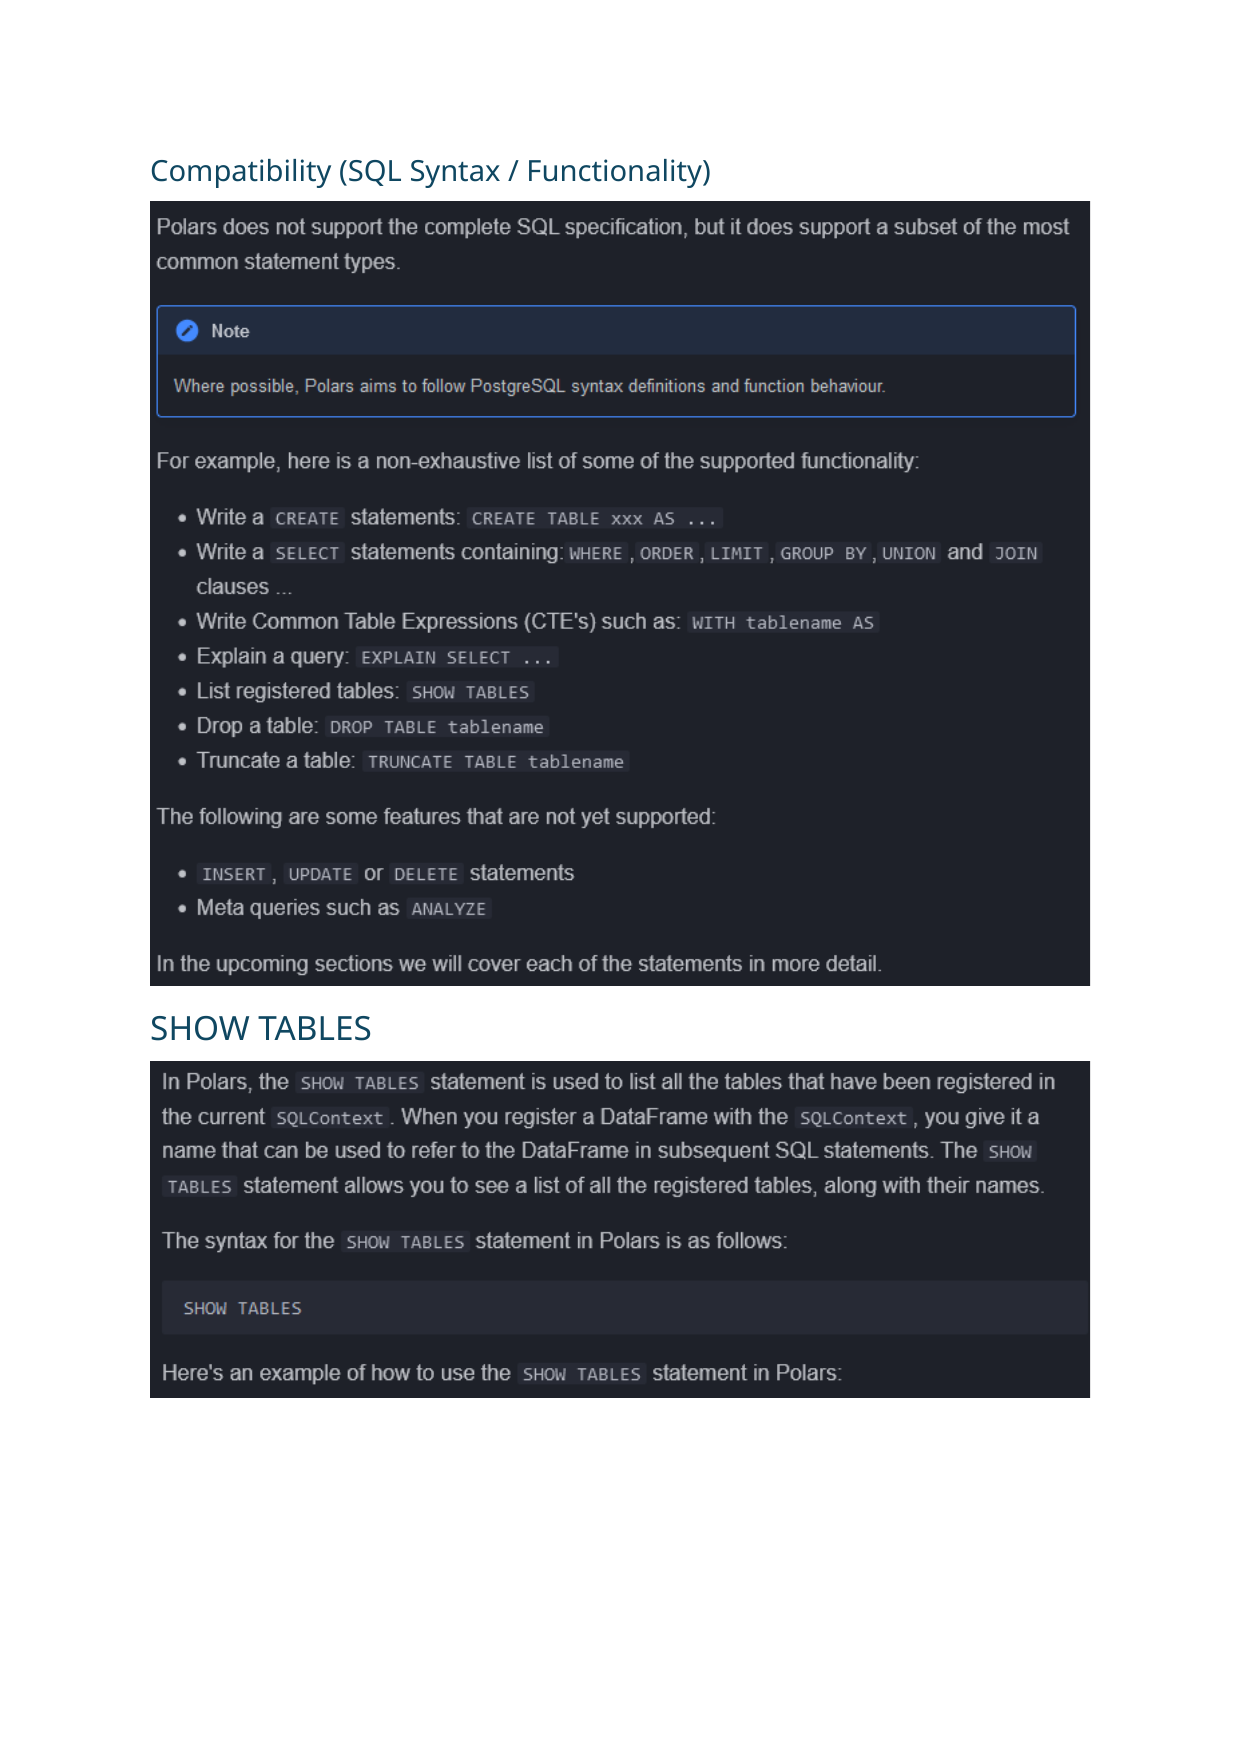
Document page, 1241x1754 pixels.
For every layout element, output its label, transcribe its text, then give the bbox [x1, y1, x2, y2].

picture [150, 1061, 1091, 1398]
subtitle Compatibility (SQL Syntax / Functionality) [150, 150, 1090, 190]
picture [150, 201, 1091, 986]
subtitle SHOW TABLES [150, 1004, 1090, 1050]
